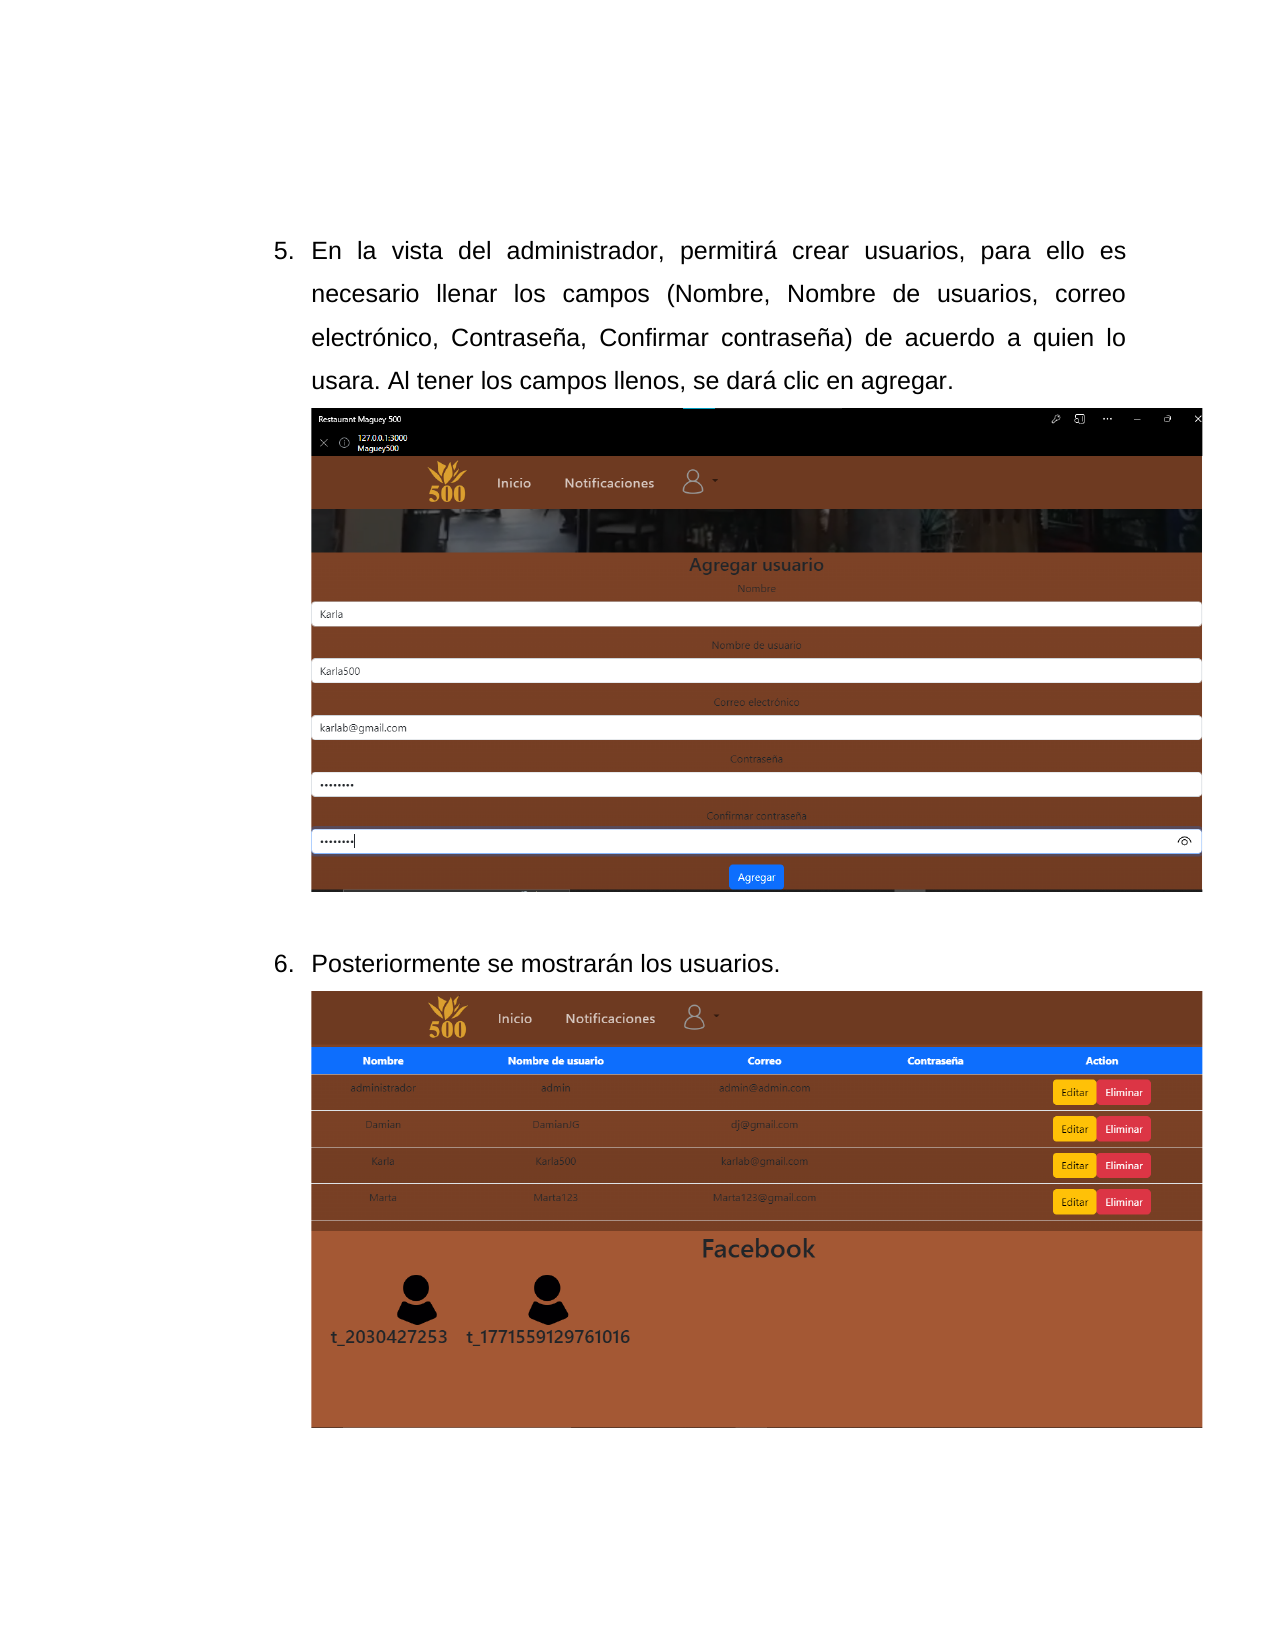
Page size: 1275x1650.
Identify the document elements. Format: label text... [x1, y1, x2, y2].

picture [311, 991, 1203, 1428]
list En la vista del administrador, permitirá crear usuarios, para ello es necesario llenar los campos (Nombre, Nombre de usuarios, correo electrónico, Contraseña, Confirmar contraseña) de acuerdo a quien lo usara. Al tener los campos llenos, se dará clic en agregar. [274, 236, 1127, 394]
picture [311, 408, 1203, 892]
list Posteriormente se mostrarán los usuarios. [274, 949, 1127, 977]
